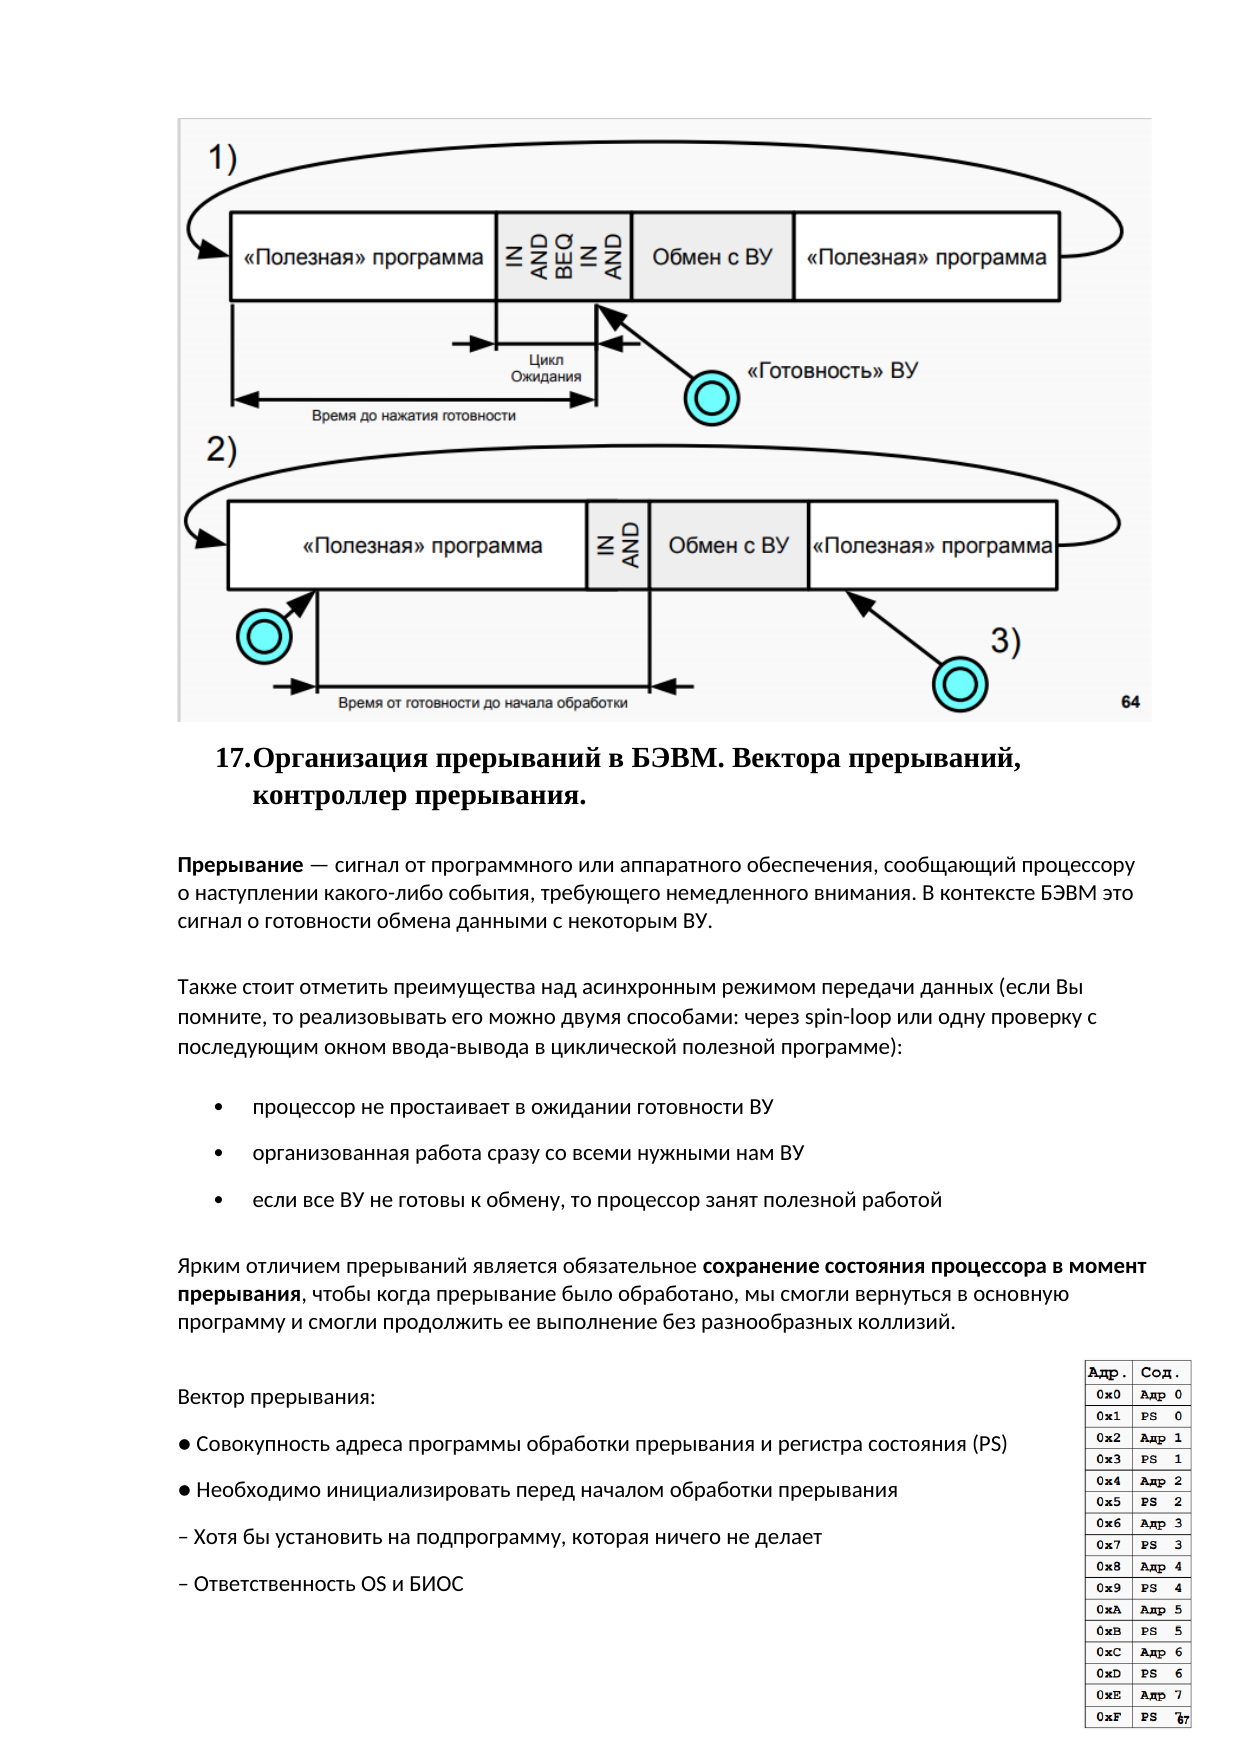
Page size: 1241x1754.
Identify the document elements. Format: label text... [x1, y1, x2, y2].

text – Ответственность OS и БИОС [177, 1569, 1082, 1597]
picture [177, 118, 1152, 722]
text Также стоит отметить преимущества над асинхронным режимом передачи данных (если Вы помните, то реализовывать его можно двумя способами: через spin-loop или одну проверку с последующим окном ввода-вывода в циклической полезной программе): [177, 972, 1152, 1060]
text – Хотя бы установить на подпрограмму, которая ничего не делает [177, 1522, 1082, 1550]
list организованная работа сразу со всеми нужными нам ВУ [215, 1138, 1152, 1167]
text ● Совокупность адреса программы обработки прерывания и регистра состояния (PS) [177, 1429, 1082, 1457]
picture [1082, 1358, 1192, 1728]
list если все ВУ не готовы к обмену, то процессор занят полезной работой [215, 1185, 1152, 1213]
list процессор не простаивает в ожидании готовности ВУ [215, 1092, 1152, 1120]
text Ярким отличием прерываний является обязательное сохранение состояния процессора в момент прерывания, чтобы когда прерывание было обработано, мы смогли вернуться в основную программу и смогли продолжить ее выполнение без разнообразных коллизий. [177, 1251, 1152, 1335]
text ● Необходимо инициализировать перед началом обработки прерывания [177, 1476, 1082, 1503]
text Вектор прерывания: [177, 1382, 1082, 1410]
text Прерывание — сигнал от программного или аппаратного обеспечения, сообщающий процессору о наступлении какого-либо события, требующего немедленного внимания. В контексте БЭВМ это сигнал о готовности обмена данными с некоторым ВУ. [177, 850, 1152, 934]
text Организация прерываний в БЭВМ. Вектора прерываний, контроллер прерывания. [215, 741, 1152, 810]
